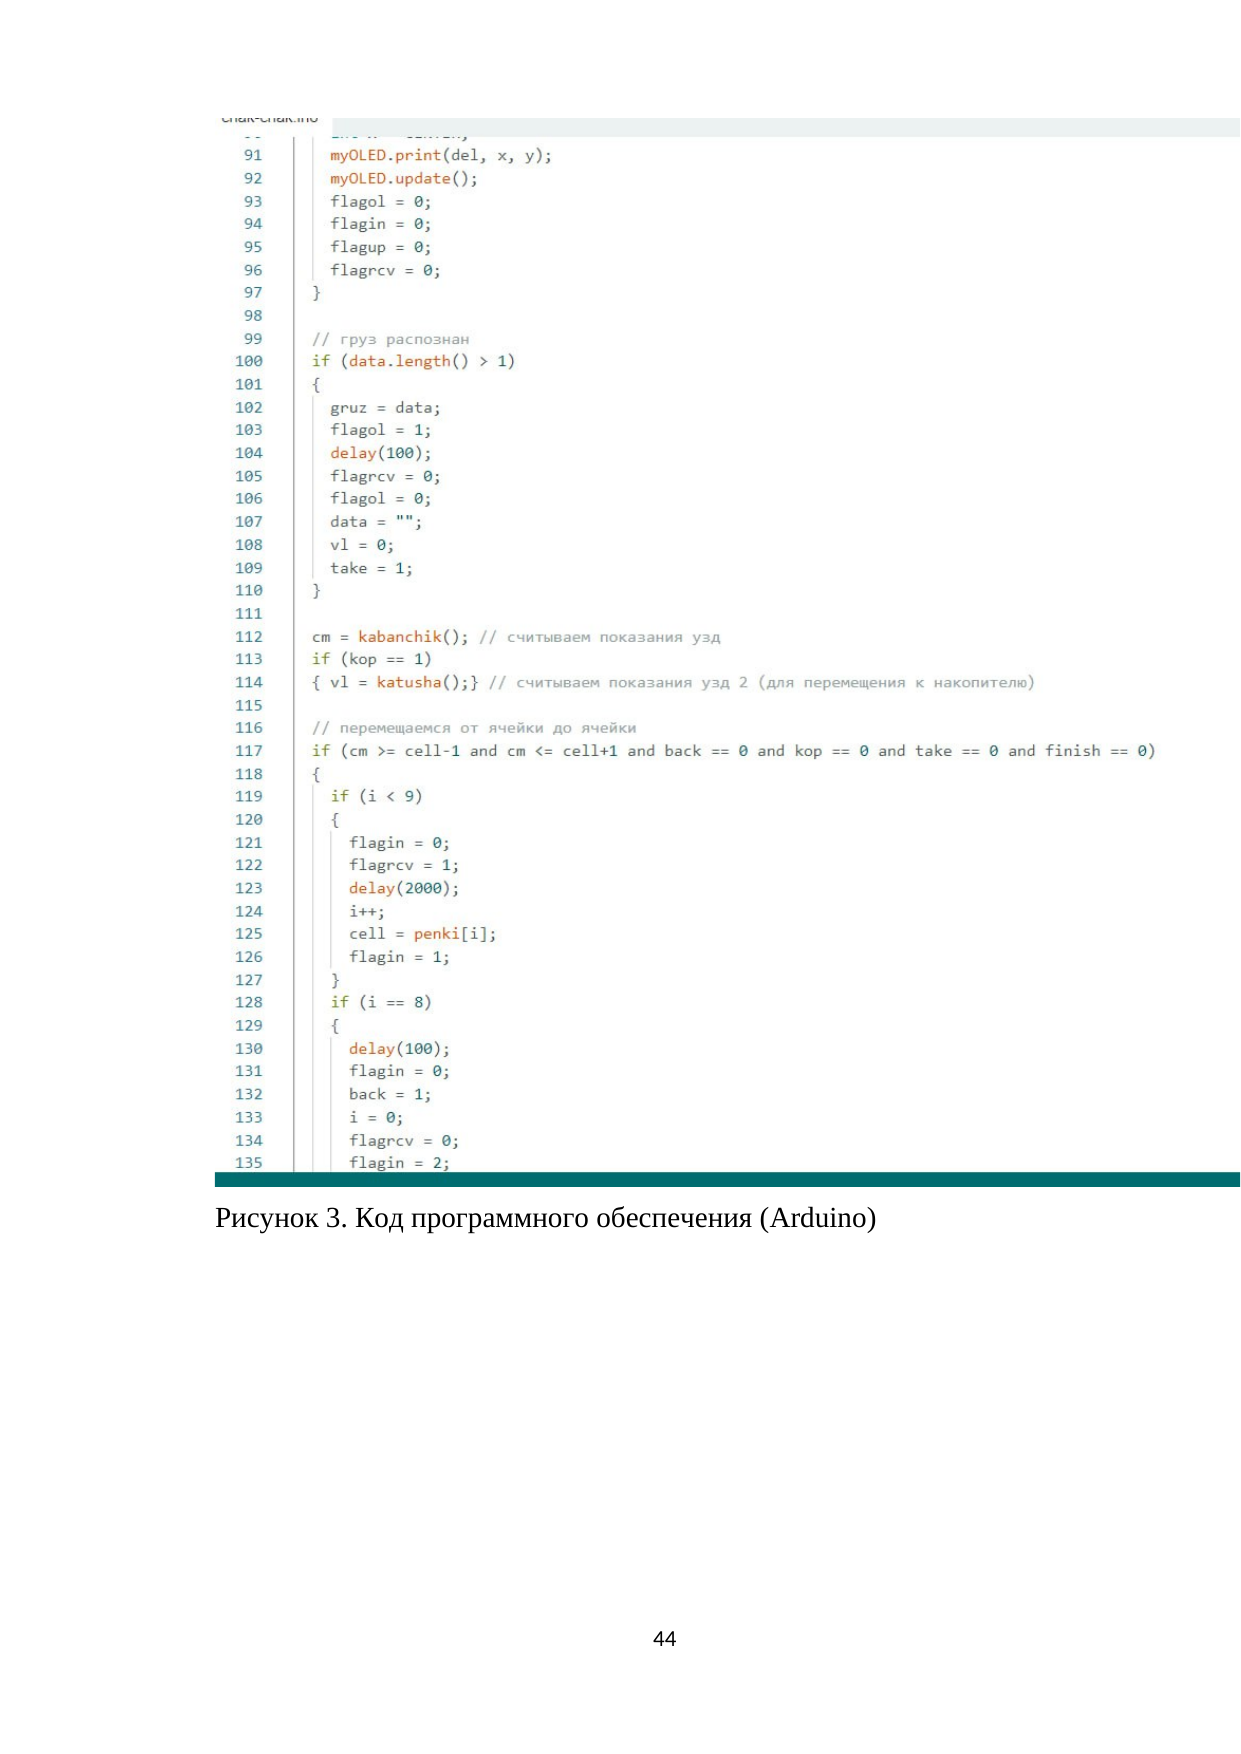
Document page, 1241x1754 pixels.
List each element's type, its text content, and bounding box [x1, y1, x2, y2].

picture [214, 118, 1241, 1187]
list Рисунок 3. Код программного обеспечения (Arduino) [215, 1200, 1152, 1234]
